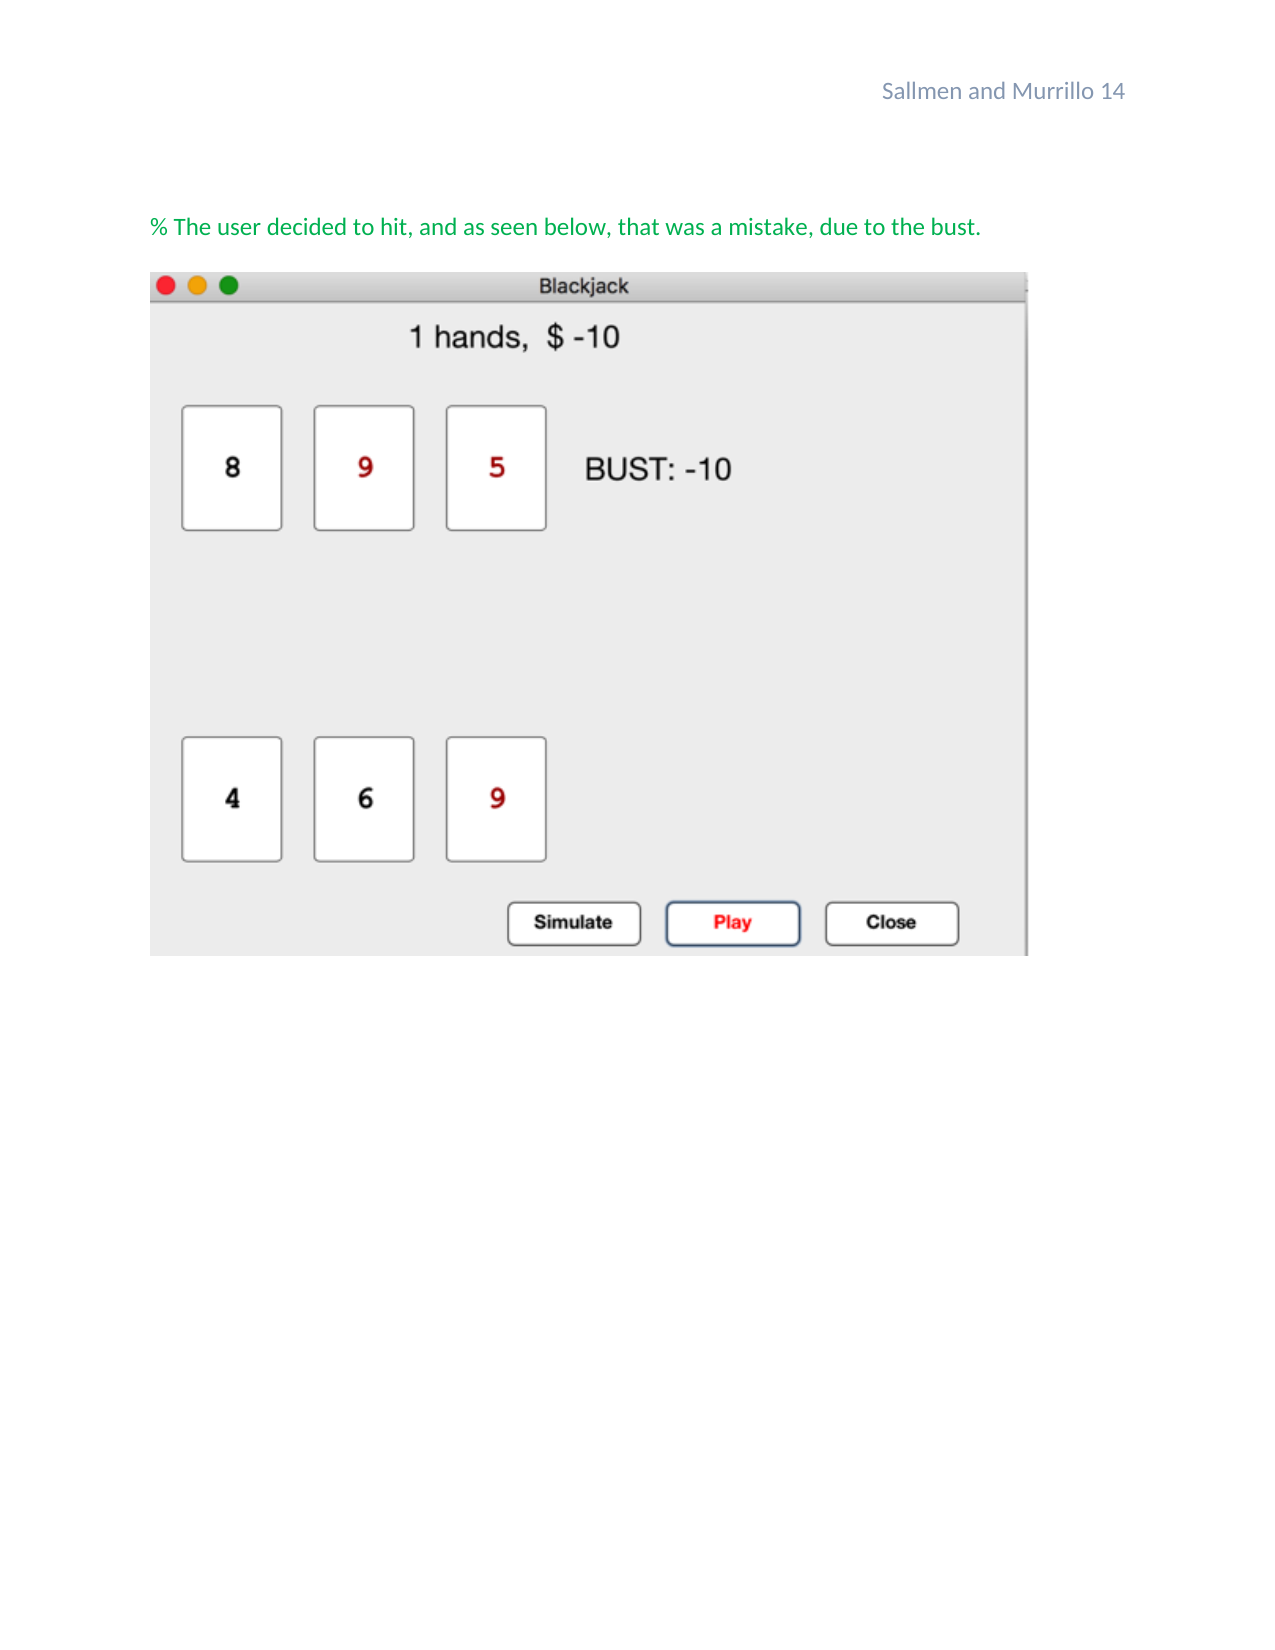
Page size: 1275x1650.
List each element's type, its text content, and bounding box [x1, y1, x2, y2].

text % The user decided to hit, and as seen below, that was a mistake, due to the bust. [150, 211, 1125, 242]
picture [150, 272, 1029, 956]
